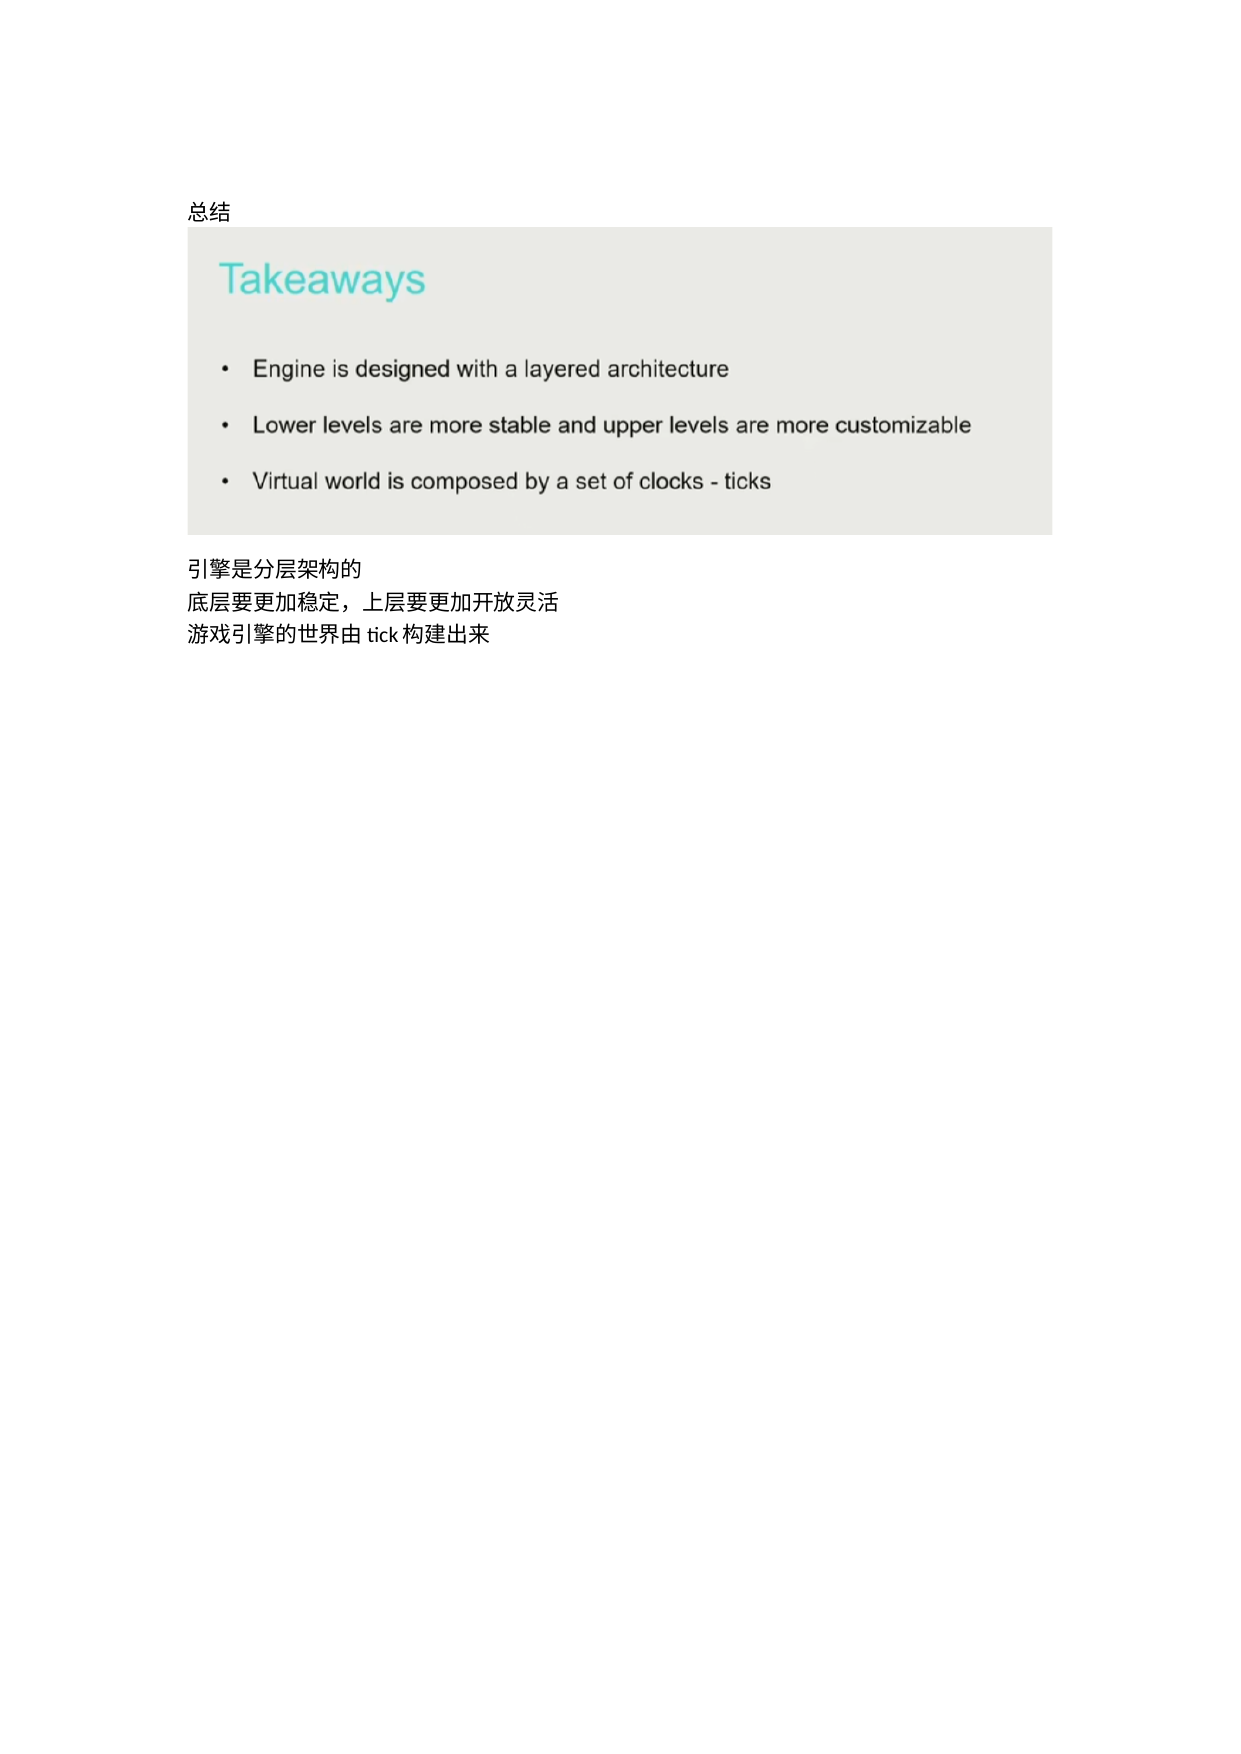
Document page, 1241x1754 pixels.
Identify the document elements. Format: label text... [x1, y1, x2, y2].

text 总结 [187, 194, 1053, 227]
text 引擎是分层架构的 [187, 552, 1053, 584]
text 底层要更加稳定，上层要更加开放灵活 [187, 584, 1053, 617]
picture [187, 227, 1053, 535]
text 游戏引擎的世界由tick构建出来 [187, 617, 1053, 649]
